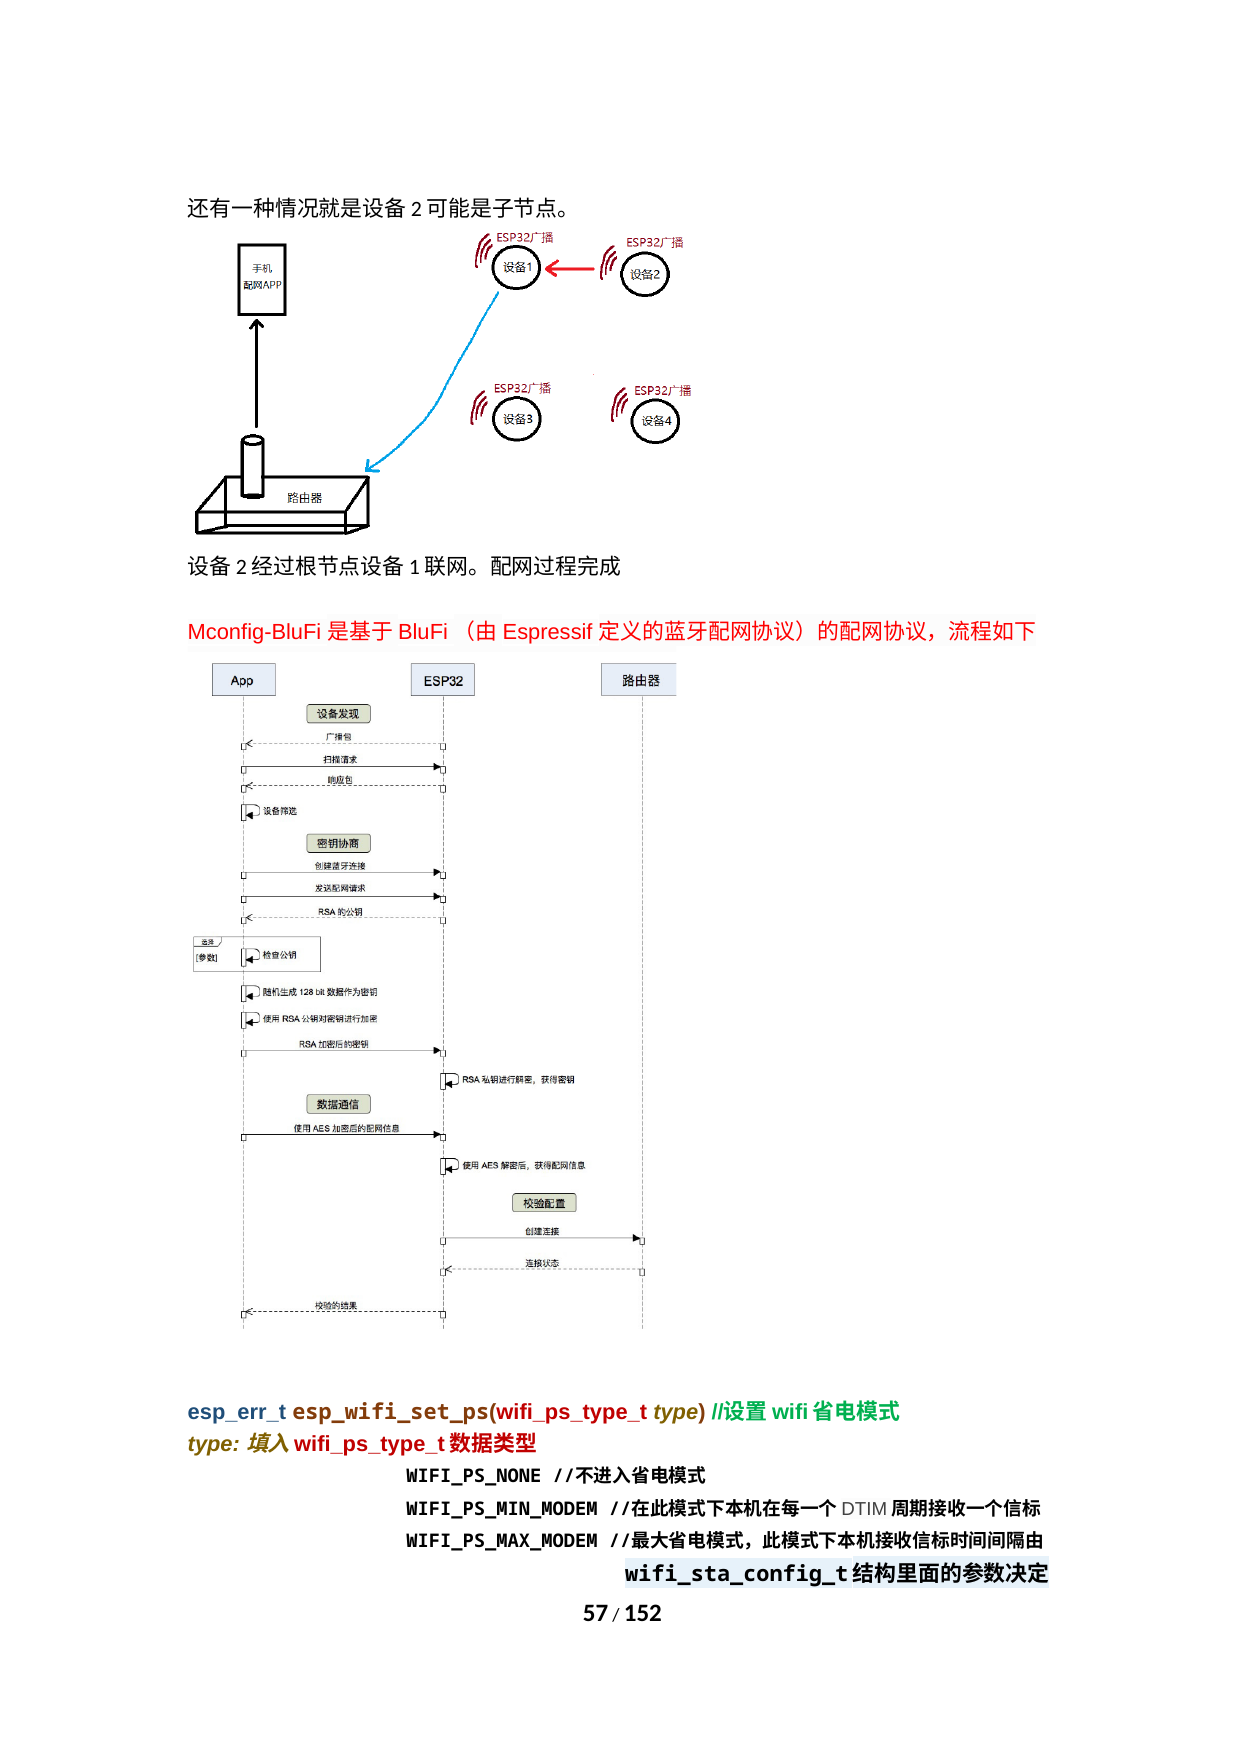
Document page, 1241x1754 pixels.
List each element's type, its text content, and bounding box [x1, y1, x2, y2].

text type: 填入wifi_ps_type_t数据类型 [187, 1426, 1053, 1458]
text WIFI_PS_MAX_MODEM //最大省电模式，此模式下本机接收信标时间间隔由 wifi_sta_config_t结构里面的参数决定 [362, 1523, 1053, 1588]
picture [187, 646, 677, 1329]
text WIFI_PS_NONE //不进入省电模式 [362, 1458, 1053, 1491]
picture [187, 226, 705, 546]
text 设备2经过根节点设备1联网。配网过程完成 [187, 548, 1053, 581]
text 还有一种情况就是设备2可能是子节点。 [187, 191, 1053, 223]
text Mconfig-BluFi 是基于 BluFi （由 Espressif 定义的蓝牙配网协议）的配网协议，流程如下 [187, 613, 1053, 646]
text WIFI_PS_MIN_MODEM //在此模式下本机在每一个DTIM周期接收一个信标 [362, 1491, 1053, 1523]
text esp_err_t esp_wifi_set_ps(wifi_ps_type_t type) //设置wifi省电模式 [187, 1393, 1053, 1426]
